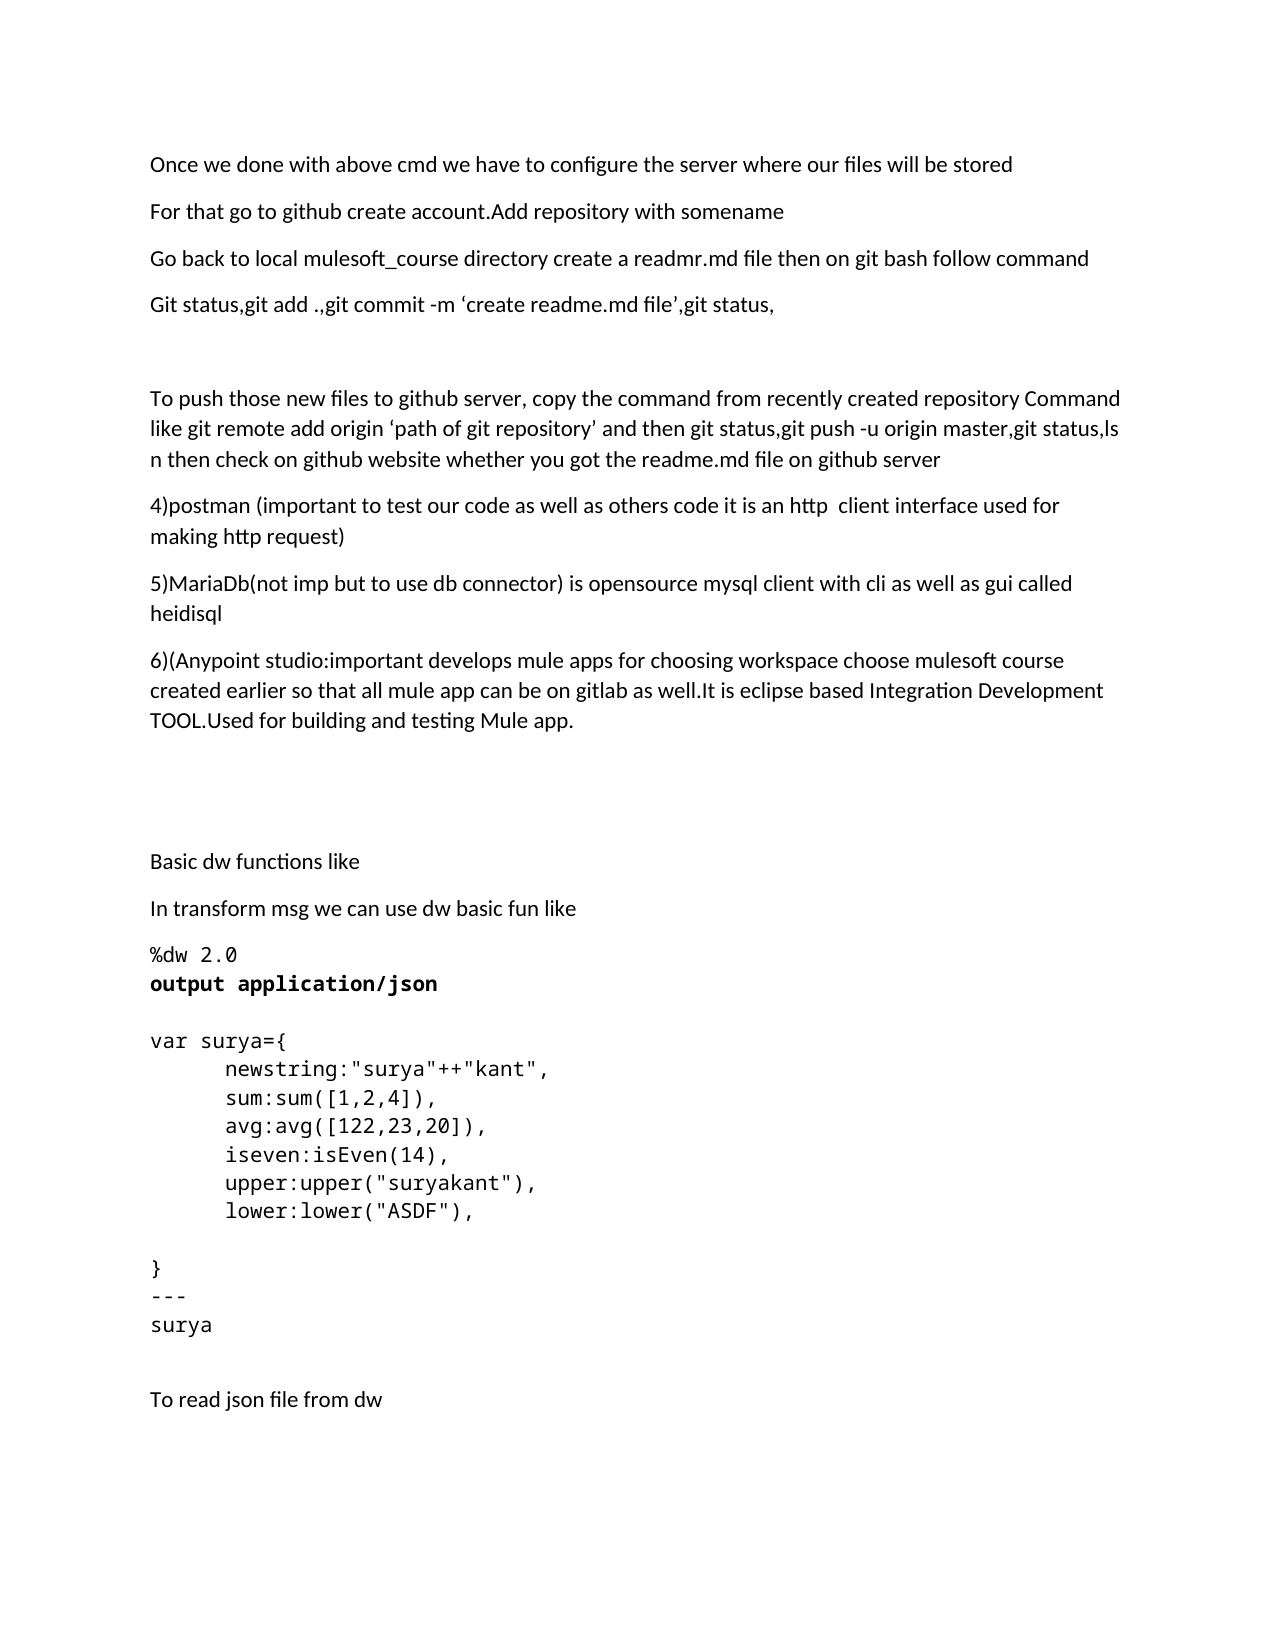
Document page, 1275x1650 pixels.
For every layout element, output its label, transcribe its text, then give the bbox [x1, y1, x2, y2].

text } [150, 1253, 1125, 1281]
text output application/json [150, 969, 1125, 997]
text To push those new files to github server, copy the command from recently created repository Command like git remote add origin ‘path of git repository’ and then git status,git push -u origin master,git status,ls n then check on github website whether you got the readme.md file on github server [150, 384, 1125, 473]
text %dw 2.0 [150, 941, 1125, 969]
text lower:lower("ASDF"), [150, 1197, 1125, 1225]
text --- [150, 1281, 1125, 1310]
text sum:sum([1,2,4]), [150, 1083, 1125, 1111]
text Git status,git add .,git commit -m ‘create readme.md file’,git status, [150, 291, 1125, 319]
text In transform msg we can use dw basic fun like [150, 894, 1125, 922]
text To read json file from dw [150, 1385, 1125, 1413]
text Basic dw functions like [150, 847, 1125, 875]
text surya [150, 1310, 1125, 1338]
text Go back to local mulesoft_course directory create a readmr.md file then on git bash follow command [150, 244, 1125, 272]
text 5)MariaDb(not imp but to use db connector) is opensource mysql client with cli as well as gui called heidisql [150, 569, 1125, 627]
text newstring:"surya"++"kant", [150, 1054, 1125, 1083]
text Once we done with above cmd we have to configure the server where our files will be stored [150, 150, 1125, 178]
text For that go to github create account.Add repository with somename [150, 197, 1125, 225]
text 6)(Anypoint studio:important develops mule apps for choosing workspace choose mulesoft course created earlier so that all mule app can be on gitlab as well.It is eclipse based Integration Development TOOL.Used for building and testing Mule app. [150, 646, 1125, 734]
text 4)postman (important to test our code as well as others code it is an http client interface used for making http request) [150, 492, 1125, 550]
text upper:upper("suryakant"), [150, 1168, 1125, 1197]
text avg:avg([122,23,20]), [150, 1111, 1125, 1140]
text var surya={ [150, 1026, 1125, 1054]
text iseven:isEven(14), [150, 1140, 1125, 1168]
